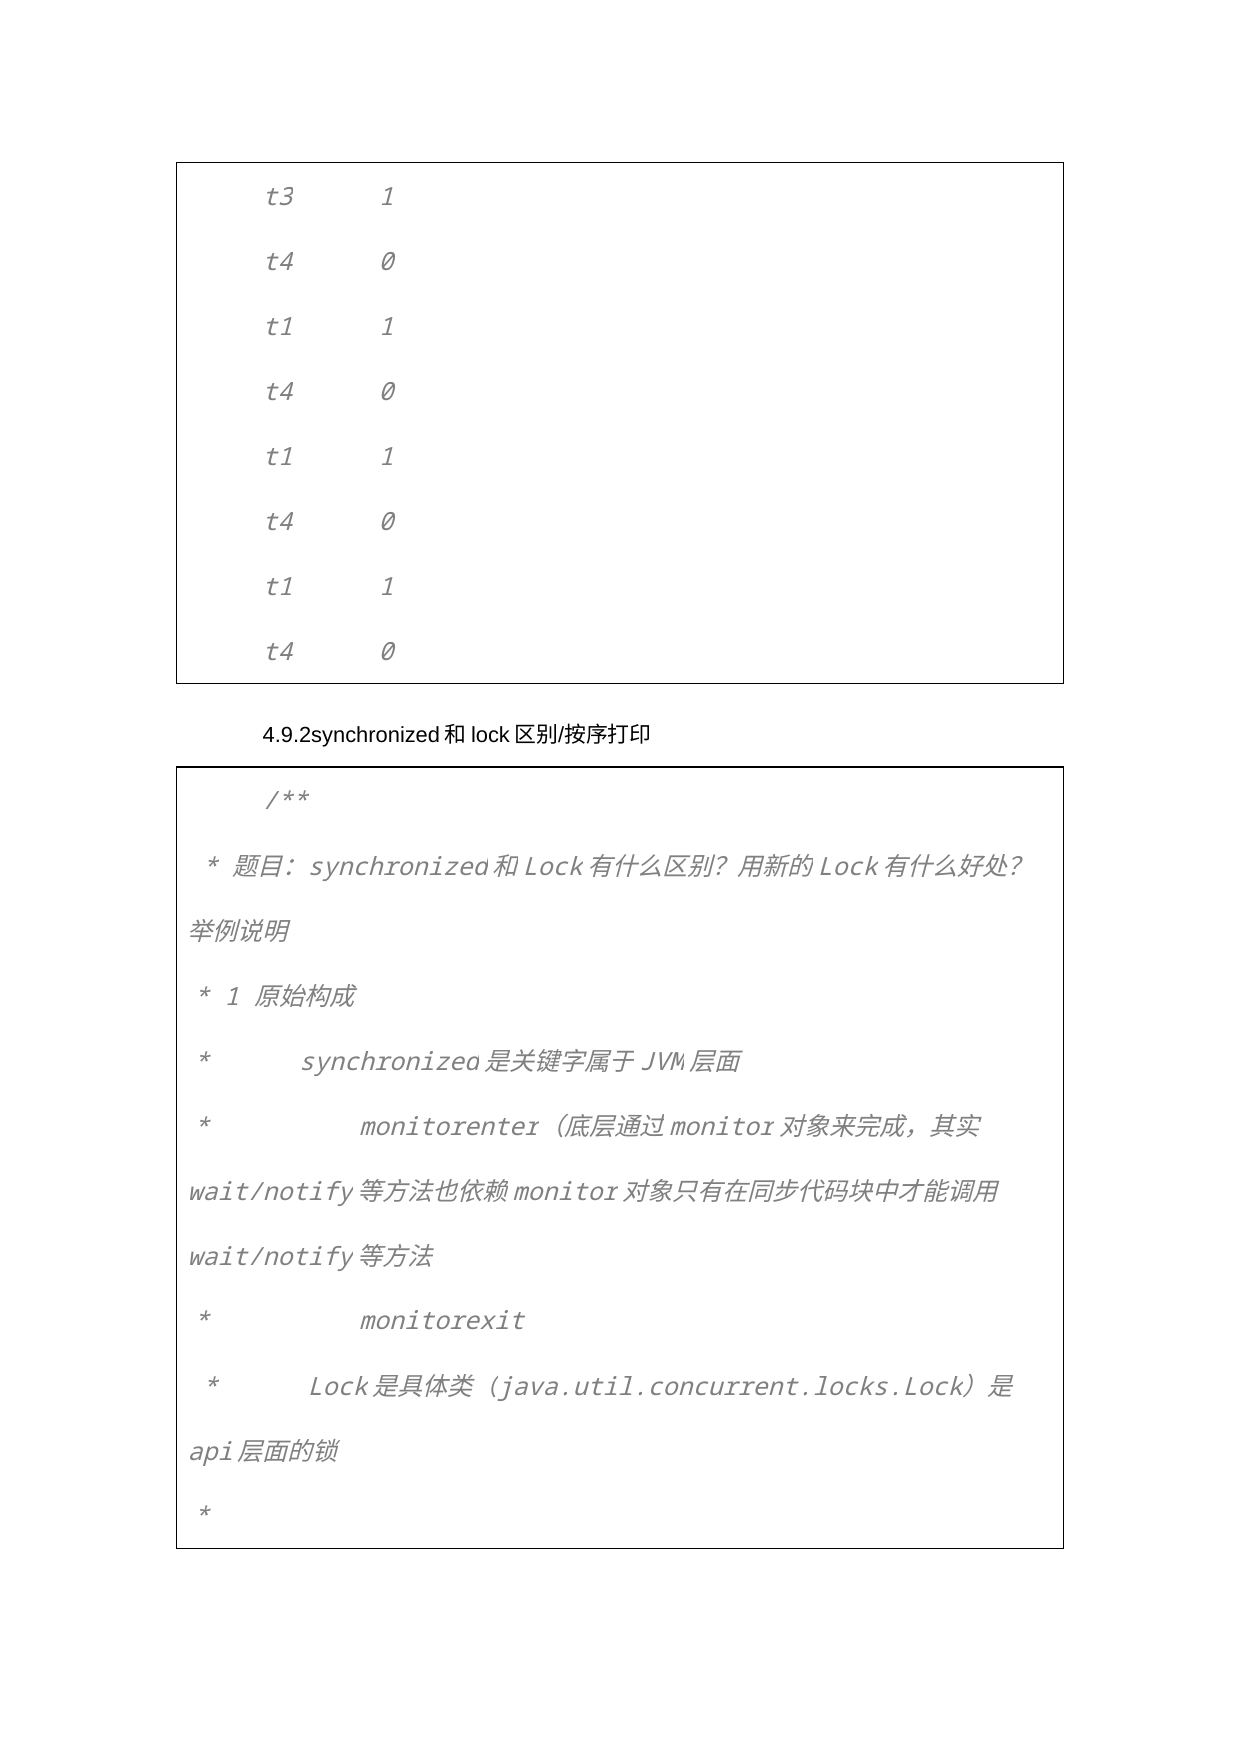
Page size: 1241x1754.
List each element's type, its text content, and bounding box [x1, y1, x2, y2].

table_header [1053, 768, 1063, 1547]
subtitle 4.9.2synchronized和lock区别/按序打印 [187, 717, 1053, 749]
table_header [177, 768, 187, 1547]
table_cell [177, 163, 187, 683]
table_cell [1053, 163, 1063, 683]
